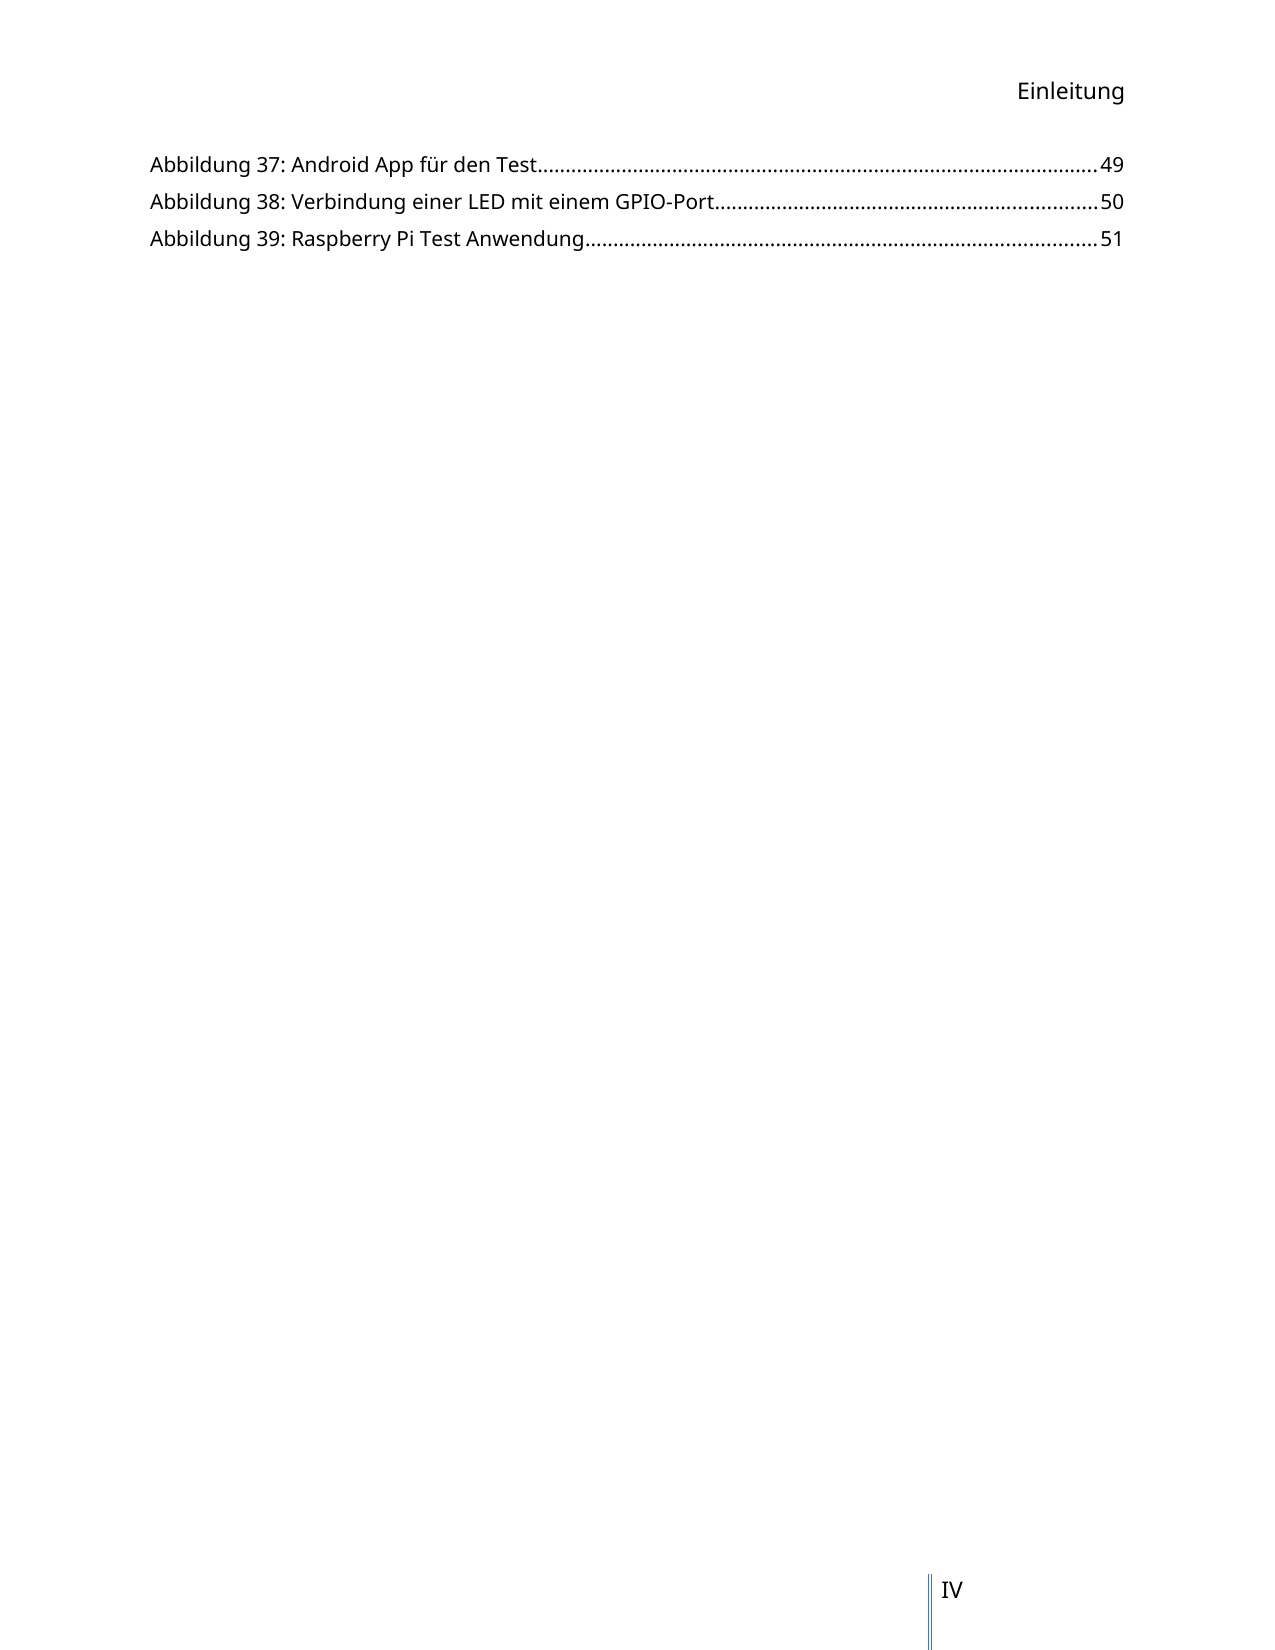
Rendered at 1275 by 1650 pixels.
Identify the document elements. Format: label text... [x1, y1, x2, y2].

text Abbildung 38: Verbindung einer LED mit einem GPIO-Port 50 [150, 187, 1125, 215]
text Abbildung 37: Android App für den Test 49 [150, 150, 1125, 178]
text Abbildung 39: Raspberry Pi Test Anwendung 51 [150, 224, 1125, 252]
